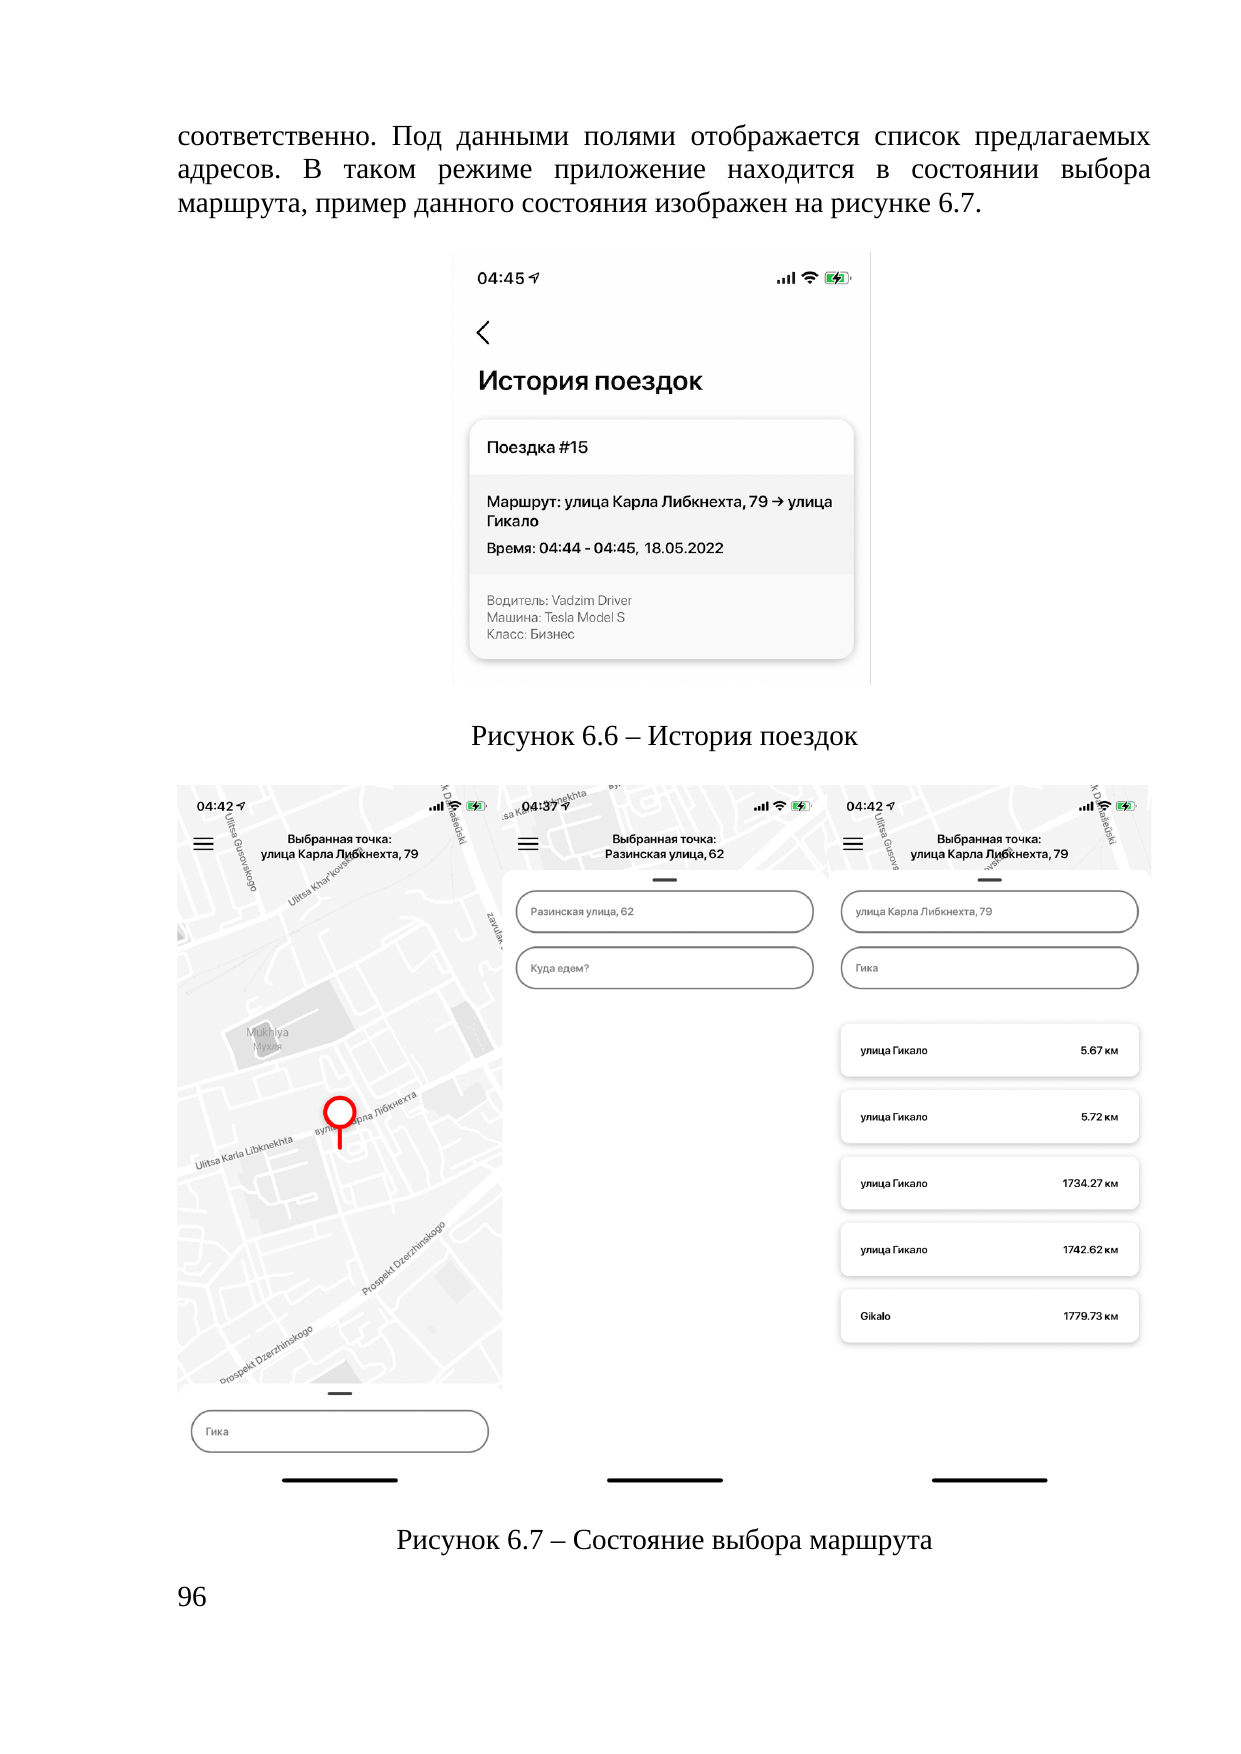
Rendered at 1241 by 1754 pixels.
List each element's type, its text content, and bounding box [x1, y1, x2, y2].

picture [452, 252, 871, 685]
text Рисунок 6.7 – Состояние выбора маршрута [177, 1522, 1152, 1556]
text Рисунок 6.6 – История поездок [177, 718, 1152, 752]
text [177, 118, 1152, 219]
picture [177, 785, 1152, 1489]
